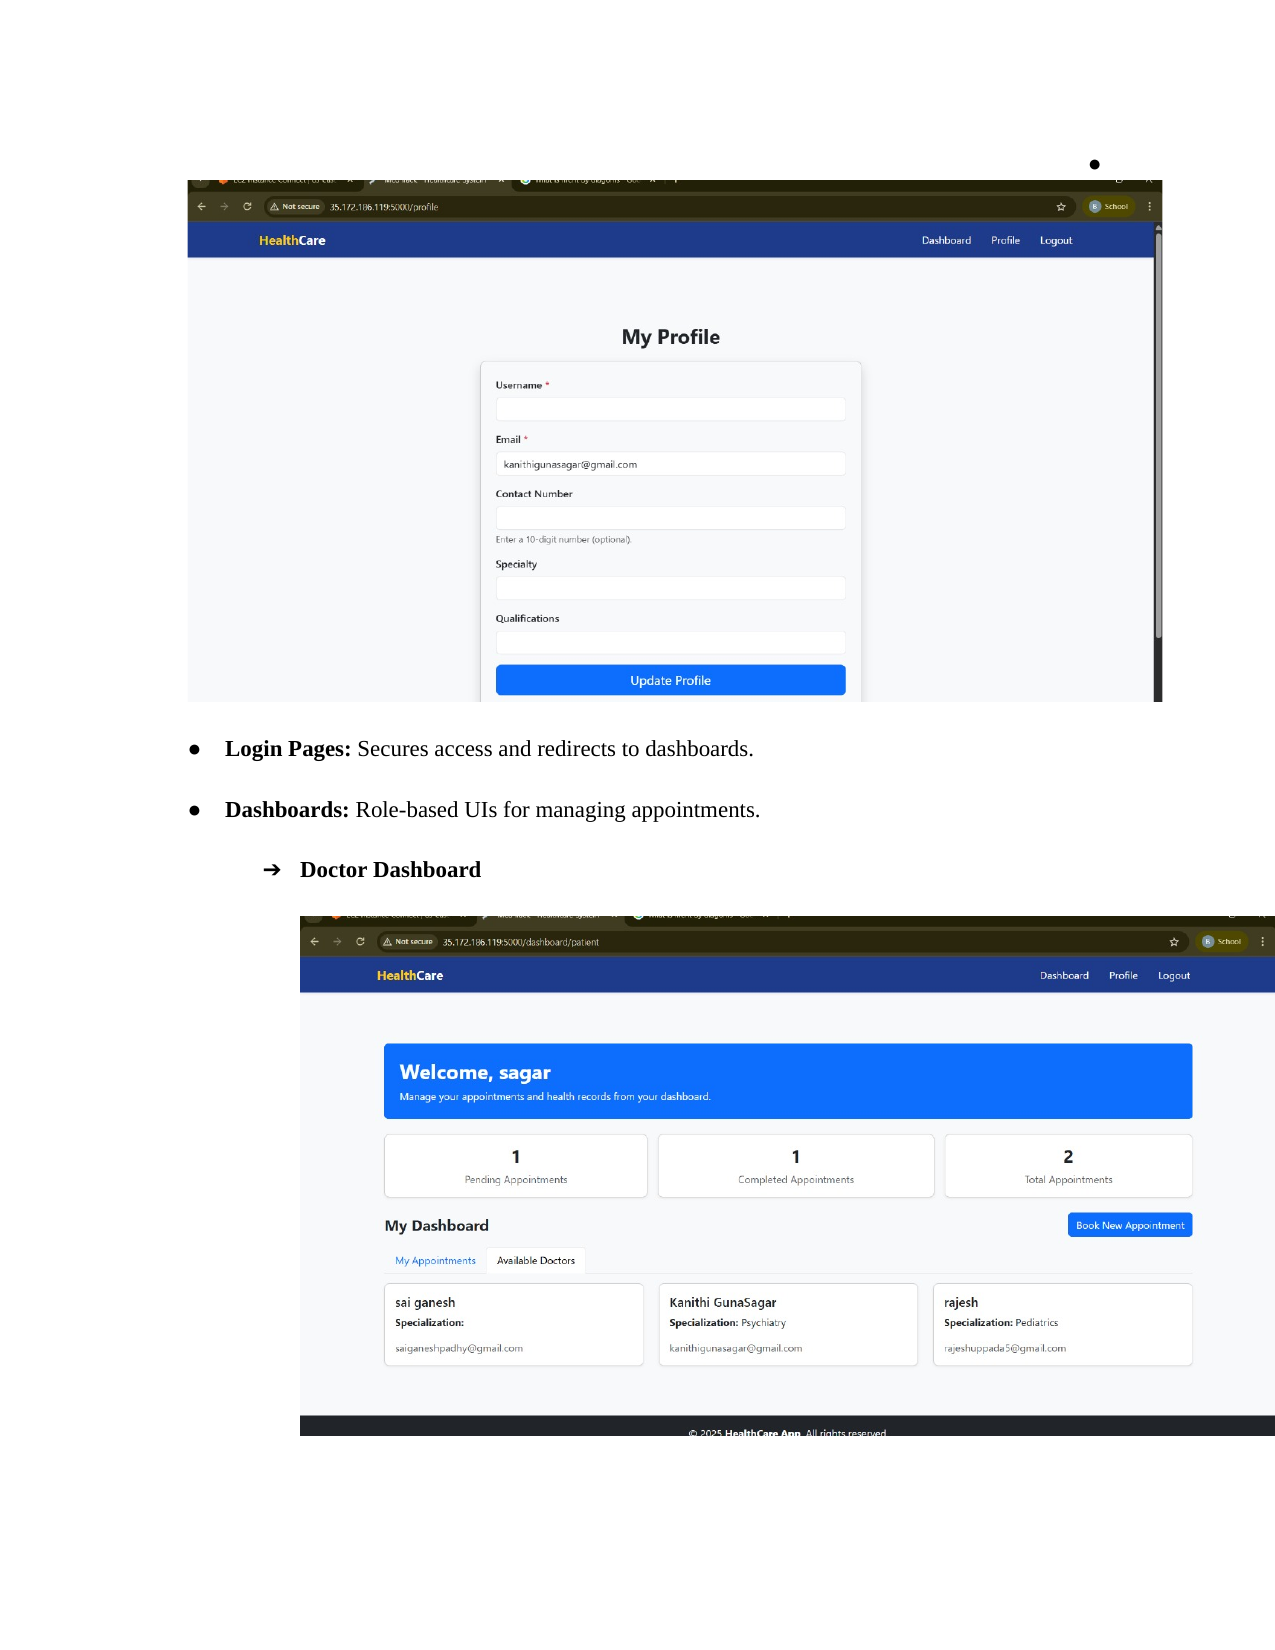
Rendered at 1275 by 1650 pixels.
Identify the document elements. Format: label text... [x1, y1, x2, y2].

list Dashboards: Role-based UIs for managing appointments. [187, 796, 1125, 822]
list Login Pages: Secures access and redirects to dashboards. [187, 735, 1125, 792]
picture [300, 916, 1275, 1436]
list Doctor Dashboard [262, 856, 1125, 883]
picture [187, 180, 1163, 702]
